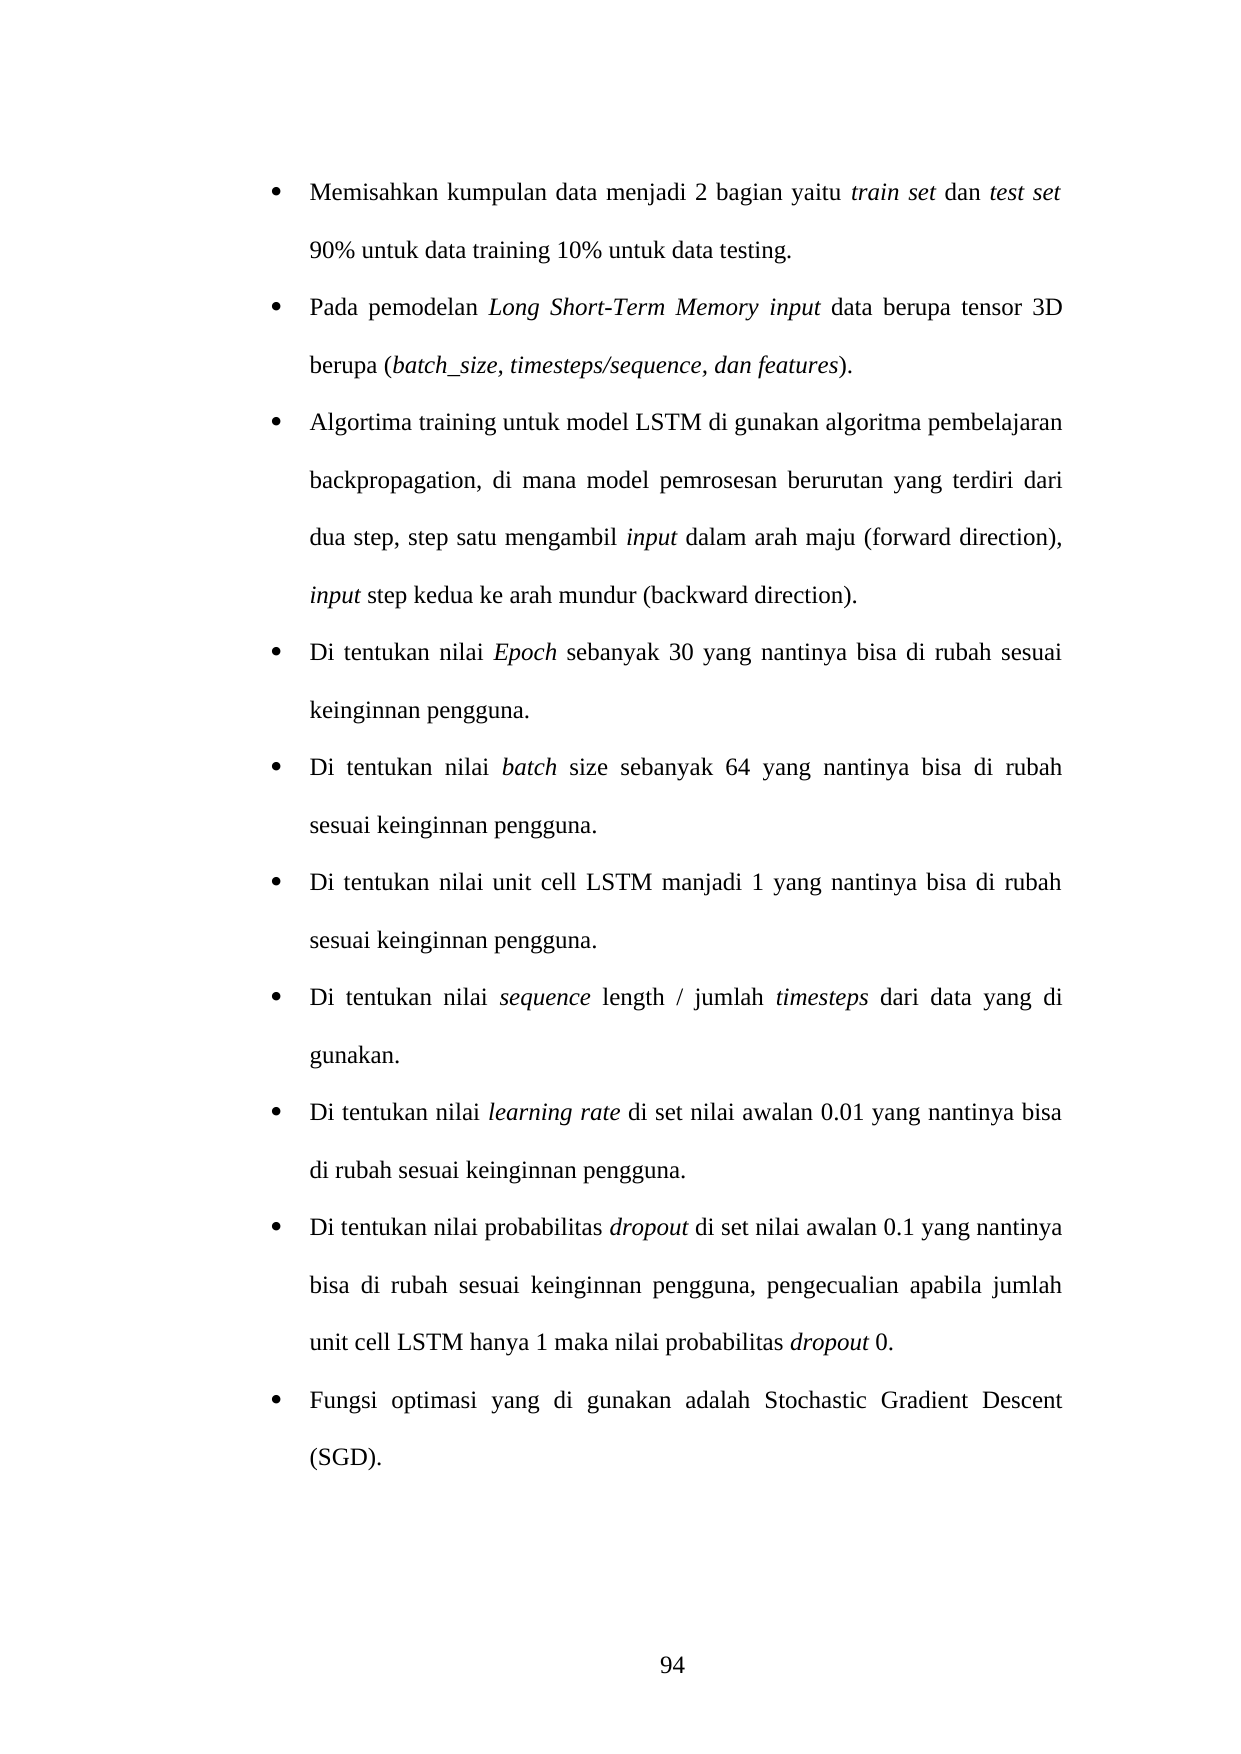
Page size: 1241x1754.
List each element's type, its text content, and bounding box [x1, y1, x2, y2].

list Di tentukan nilai learning rate di set nilai awalan 0.01 yang nantinya bisa di rubah sesuai keinginnan pengguna. [272, 1097, 1063, 1183]
list Di tentukan nilai batch size sebanyak 64 yang nantinya bisa di rubah sesuai keinginnan pengguna. [272, 752, 1063, 838]
list Di tentukan nilai probabilitas dropout di set nilai awalan 0.1 yang nantinya bisa di rubah sesuai keinginnan pengguna, pengecualian apabila jumlah unit cell LSTM hanya 1 maka nilai probabilitas dropout 0. [272, 1212, 1063, 1356]
list Di tentukan nilai sequence length / jumlah timesteps dari data yang di gunakan. [272, 982, 1063, 1068]
list Di tentukan nilai Epoch sebanyak 30 yang nantinya bisa di rubah sesuai keinginnan pengguna. [272, 637, 1063, 723]
list Memisahkan kumpulan data menjadi 2 bagian yaitu train set dan test set 90% untuk data training 10% untuk data testing. [272, 177, 1063, 263]
list Algortima training untuk model LSTM di gunakan algoritma pembelajaran backpropagation, di mana model pemrosesan berurutan yang terdiri dari dua step, step satu mengambil input dalam arah maju (forward direction), input step kedua ke arah mundur (backward direction). [272, 407, 1063, 608]
list Fungsi optimasi yang di gunakan adalah Stochastic Gradient Descent (SGD). [272, 1385, 1063, 1471]
list Pada pemodelan Long Short-Term Memory input data berupa tensor 3D berupa (batch_size, timesteps/sequence, dan features). [272, 292, 1063, 378]
list Di tentukan nilai unit cell LSTM manjadi 1 yang nantinya bisa di rubah sesuai keinginnan pengguna. [272, 867, 1063, 953]
